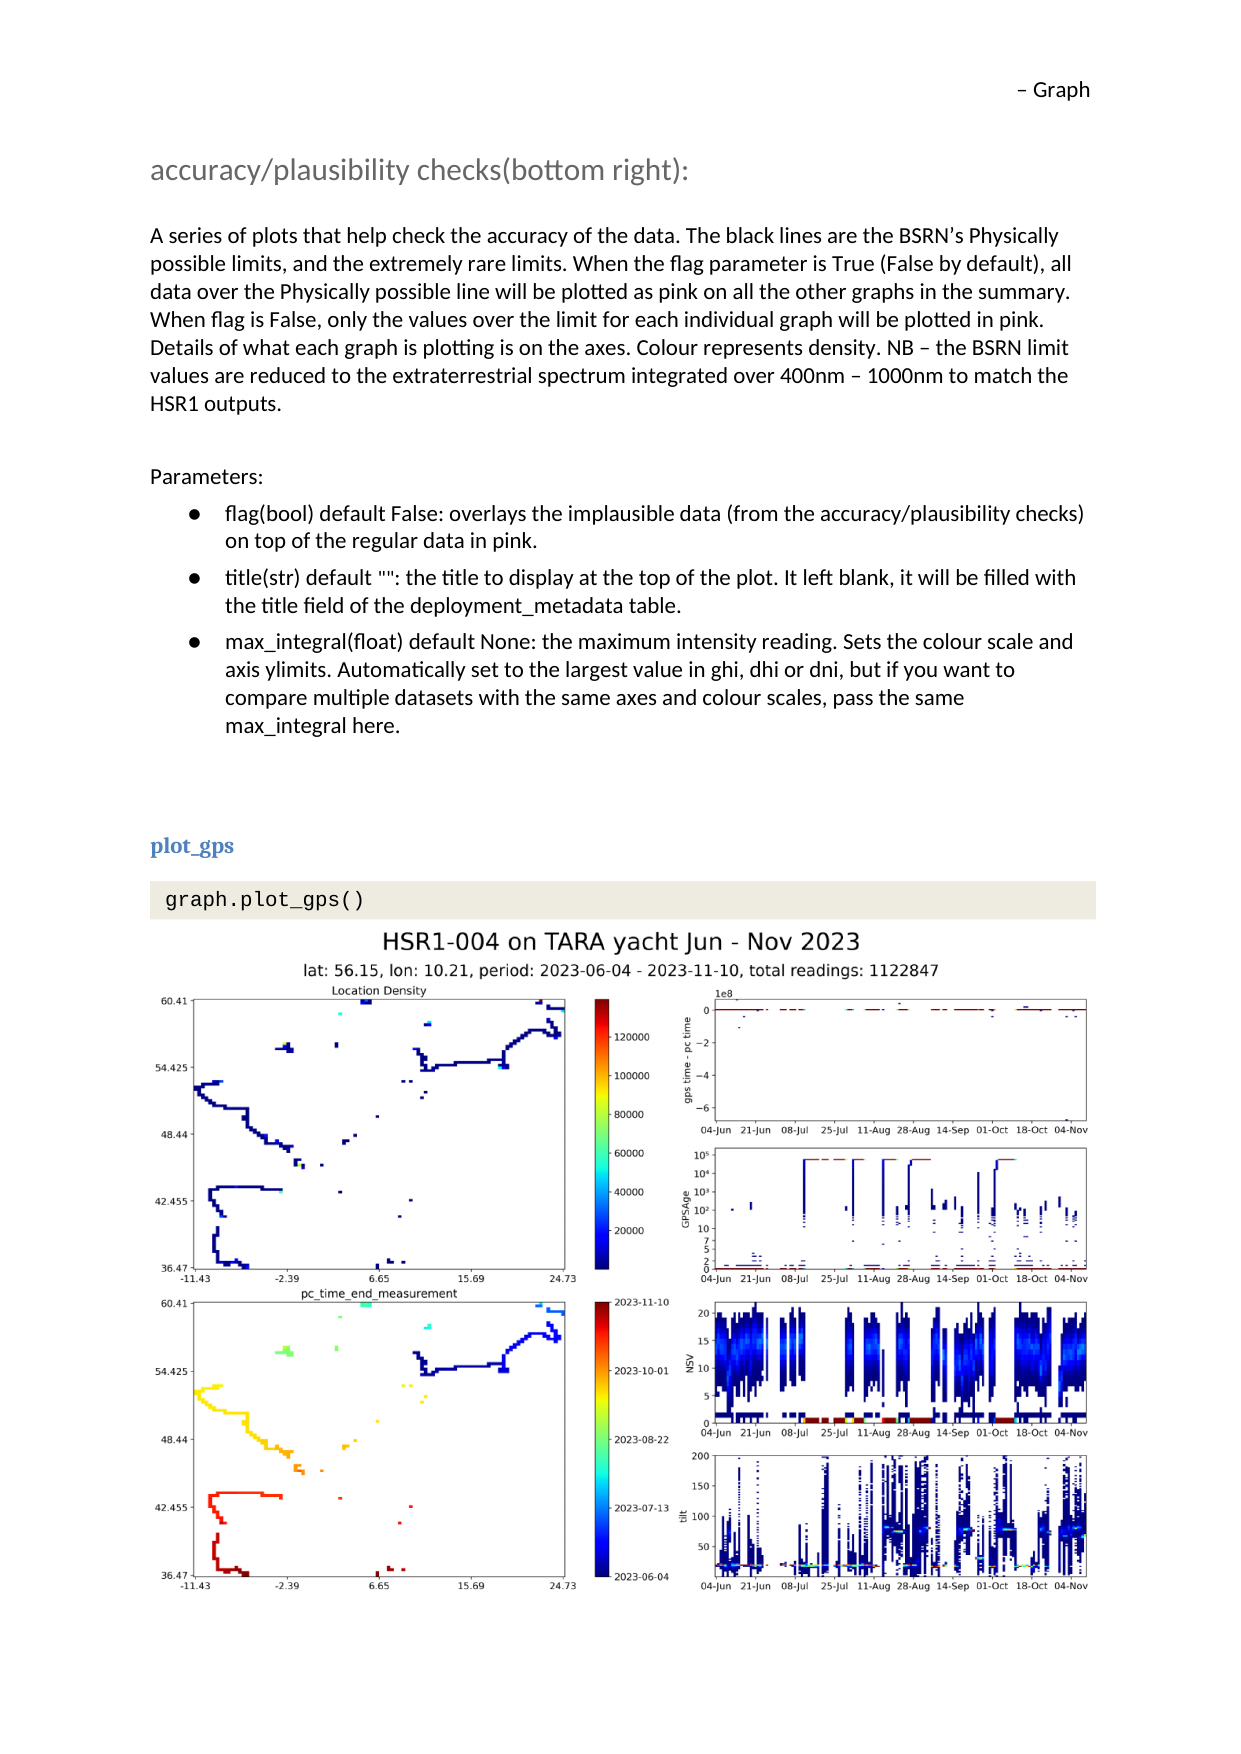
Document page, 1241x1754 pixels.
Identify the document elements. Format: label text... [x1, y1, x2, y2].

picture [150, 927, 1091, 1594]
list max_integral(float) default None: the maximum intensity reading. Sets the colour scale and axis ylimits. Automatically set to the largest value in ghi, dhi or dni, but if you want to compare multiple datasets with the same axes and colour scales, pass the same max_integral here. [187, 627, 1090, 739]
subtitle accuracy/plausibility checks(bottom right): [150, 150, 1090, 188]
text Parameters: [150, 462, 1090, 490]
list title(str) default "": the title to display at the top of the plot. It left blank, it will be filled with the title field of the deployment_metadata table. [187, 563, 1090, 619]
list flag(bool) default False: overlays the implausible data (from the accuracy/plausibility checks) on top of the regular data in pink. [187, 499, 1090, 555]
text A series of plots that help check the accuracy of the data. The black lines are the BSRN’s Physically possible limits, and the extremely rare limits. When the flag parameter is True (False by default), all data over the Physically possible line will be plotted as pink on all the other graphs in the summary. When flag is False, only the values over the limit for each individual graph will be plotted in pink. Details of what each graph is plotting is on the axes. Colour represents density. NB – the BSRN limit values are reduced to the extraterrestrial spectrum integrated over 400nm – 1000nm to match the HSR1 outputs. [150, 221, 1090, 418]
subtitle plot_gps [150, 833, 1090, 859]
